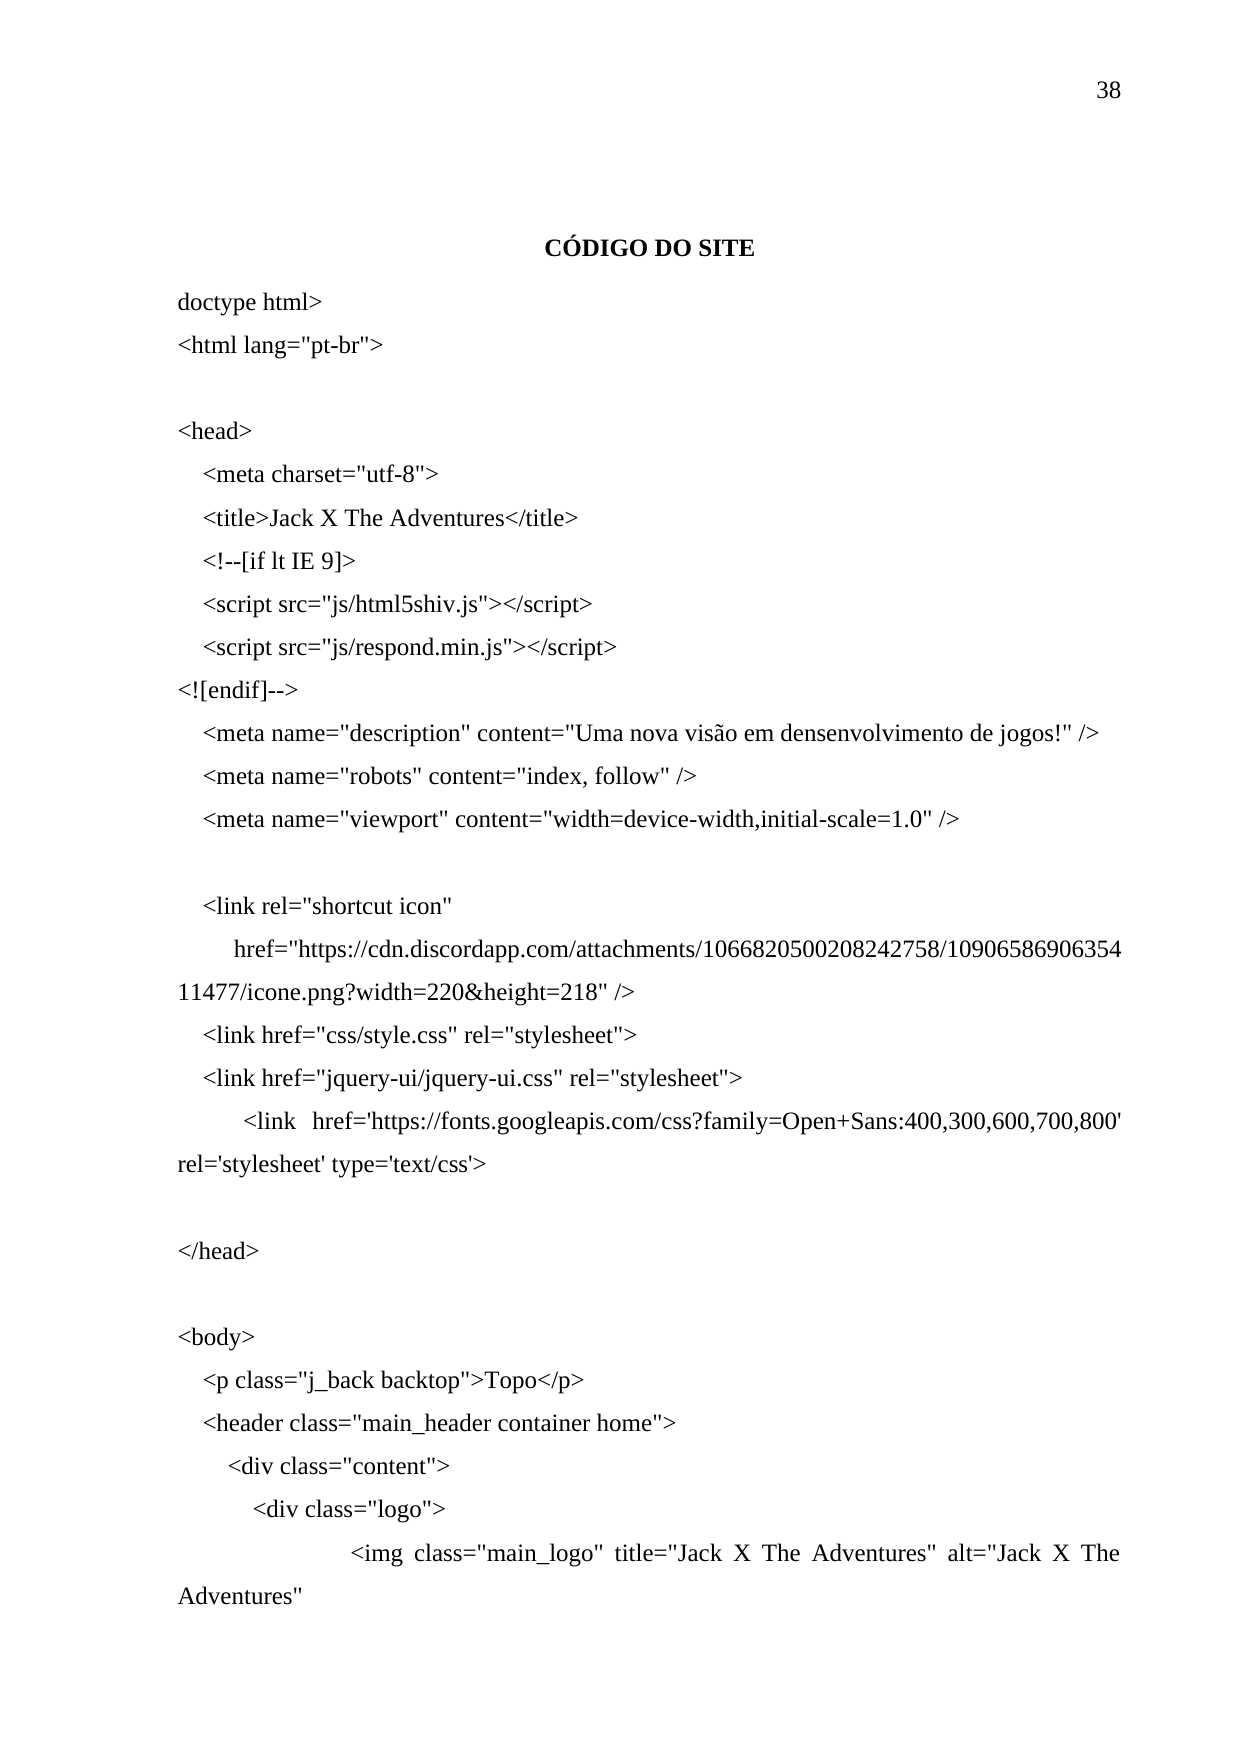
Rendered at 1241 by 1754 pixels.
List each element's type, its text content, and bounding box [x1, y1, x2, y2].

text <link href="css/style.css" rel="stylesheet"> [177, 1020, 1122, 1049]
text <meta name="description" content="Uma nova visão em densenvolvimento de jogos!" /> [177, 718, 1122, 747]
text <meta name="viewport" content="width=device-width,initial-scale=1.0" /> [177, 804, 1122, 833]
text <link href="jquery-ui/jquery-ui.css" rel="stylesheet"> [177, 1063, 1122, 1092]
text href="https://cdn.discordapp.com/attachments/1066820500208242758/1090658690635411477/icone.png?width=220&height=218" /> [177, 934, 1122, 1006]
text doctype html> [177, 287, 1122, 316]
text <script src="js/respond.min.js"></script> [177, 632, 1122, 661]
text <meta charset="utf-8"> [177, 459, 1122, 488]
text <p class="j_back backtop">Topo</p> [177, 1365, 1122, 1394]
text <!--[if lt IE 9]> [177, 546, 1122, 574]
text <head> [177, 416, 1122, 445]
text <img class="main_logo" title="Jack X The Adventures" alt="Jack X The Adventures" [177, 1538, 1122, 1609]
text CÓDIGO DO SITE [177, 233, 1122, 262]
text <div class="content"> [177, 1451, 1122, 1480]
text <html lang="pt-br"> [177, 330, 1122, 359]
text <div class="logo"> [177, 1494, 1122, 1523]
text <link href='https://fonts.googleapis.com/css?family=Open+Sans:400,300,600,700,800' rel='stylesheet' type='text/css'> [177, 1106, 1122, 1178]
text <link rel="shortcut icon" [177, 891, 1122, 919]
text <![endif]--> [177, 675, 1122, 704]
text <header class="main_header container home"> [177, 1408, 1122, 1437]
text <script src="js/html5shiv.js"></script> [177, 589, 1122, 618]
text </head> [177, 1236, 1122, 1264]
text <meta name="robots" content="index, follow" /> [177, 761, 1122, 790]
text <title>Jack X The Adventures</title> [177, 503, 1122, 531]
text <body> [177, 1322, 1122, 1351]
